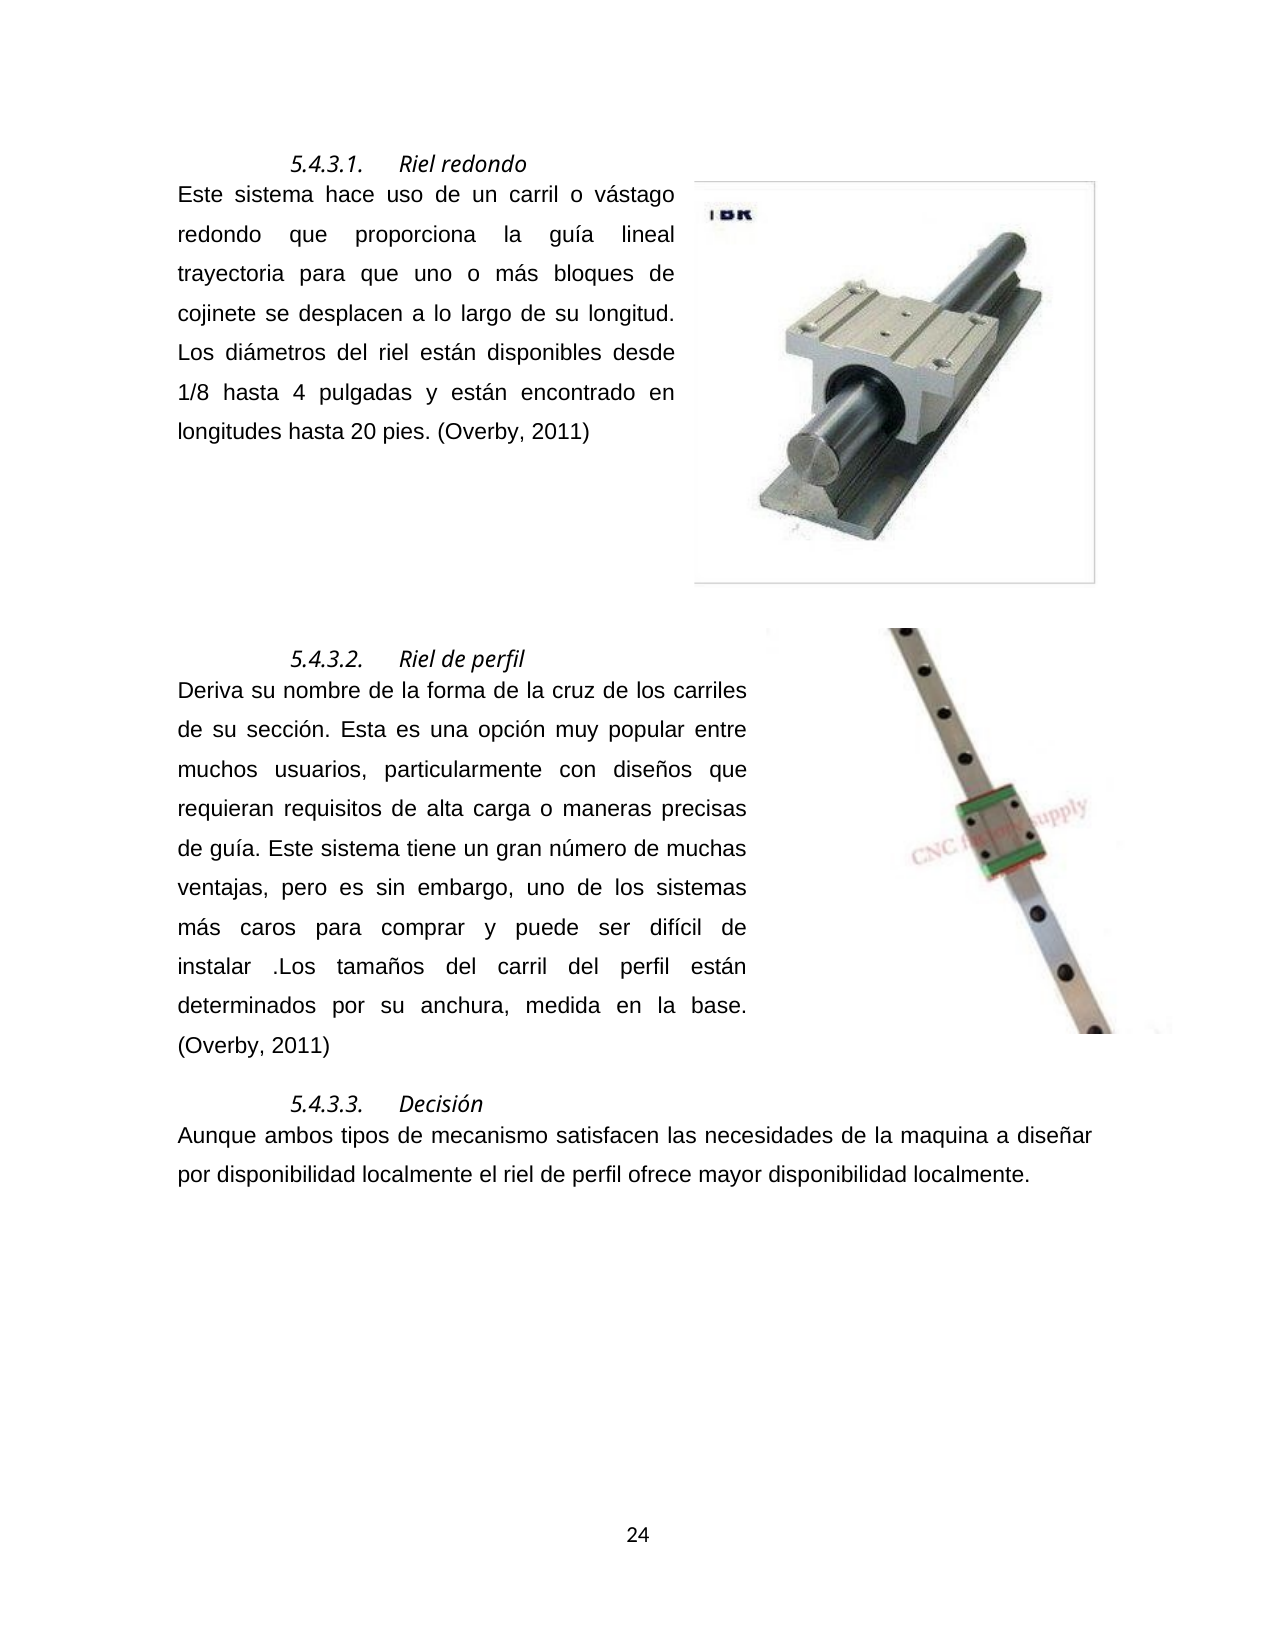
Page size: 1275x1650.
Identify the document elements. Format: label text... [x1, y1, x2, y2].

subtitle Riel de perfil [290, 643, 766, 674]
text Aunque ambos tipos de mecanismo satisfacen las necesidades de la maquina a diseñar por disponibilidad localmente el riel de perfil ofrece mayor disponibilidad localmente. [177, 1122, 1093, 1188]
text Deriva su nombre de la forma de la cruz de los carriles de su sección. Esta es una opción muy popular entre muchos usuarios, particularmente con diseños que requieran requisitos de alta carga o maneras precisas de guía. Este sistema tiene un gran número de muchas ventajas, pero es sin embargo, uno de los sistemas más caros para comprar y puede ser difícil de instalar .Los tamaños del carril del perfil están determinados por su anchura, medida en la base. (Overby, 2011) [177, 677, 1093, 1058]
picture [766, 628, 1173, 1034]
picture [694, 181, 1098, 588]
subtitle Decisión [290, 1088, 1098, 1119]
text Este sistema hace uso de un carril o vástago redondo que proporciona la guía lineal trayectoria para que uno o más bloques de cojinete se desplacen a lo largo de su longitud. Los diámetros del riel están disponibles desde 1/8 hasta 4 pulgadas y están encontrado en longitudes hasta 20 pies. (Overby, 2011) [177, 181, 694, 444]
subtitle Riel redondo [290, 148, 1098, 179]
